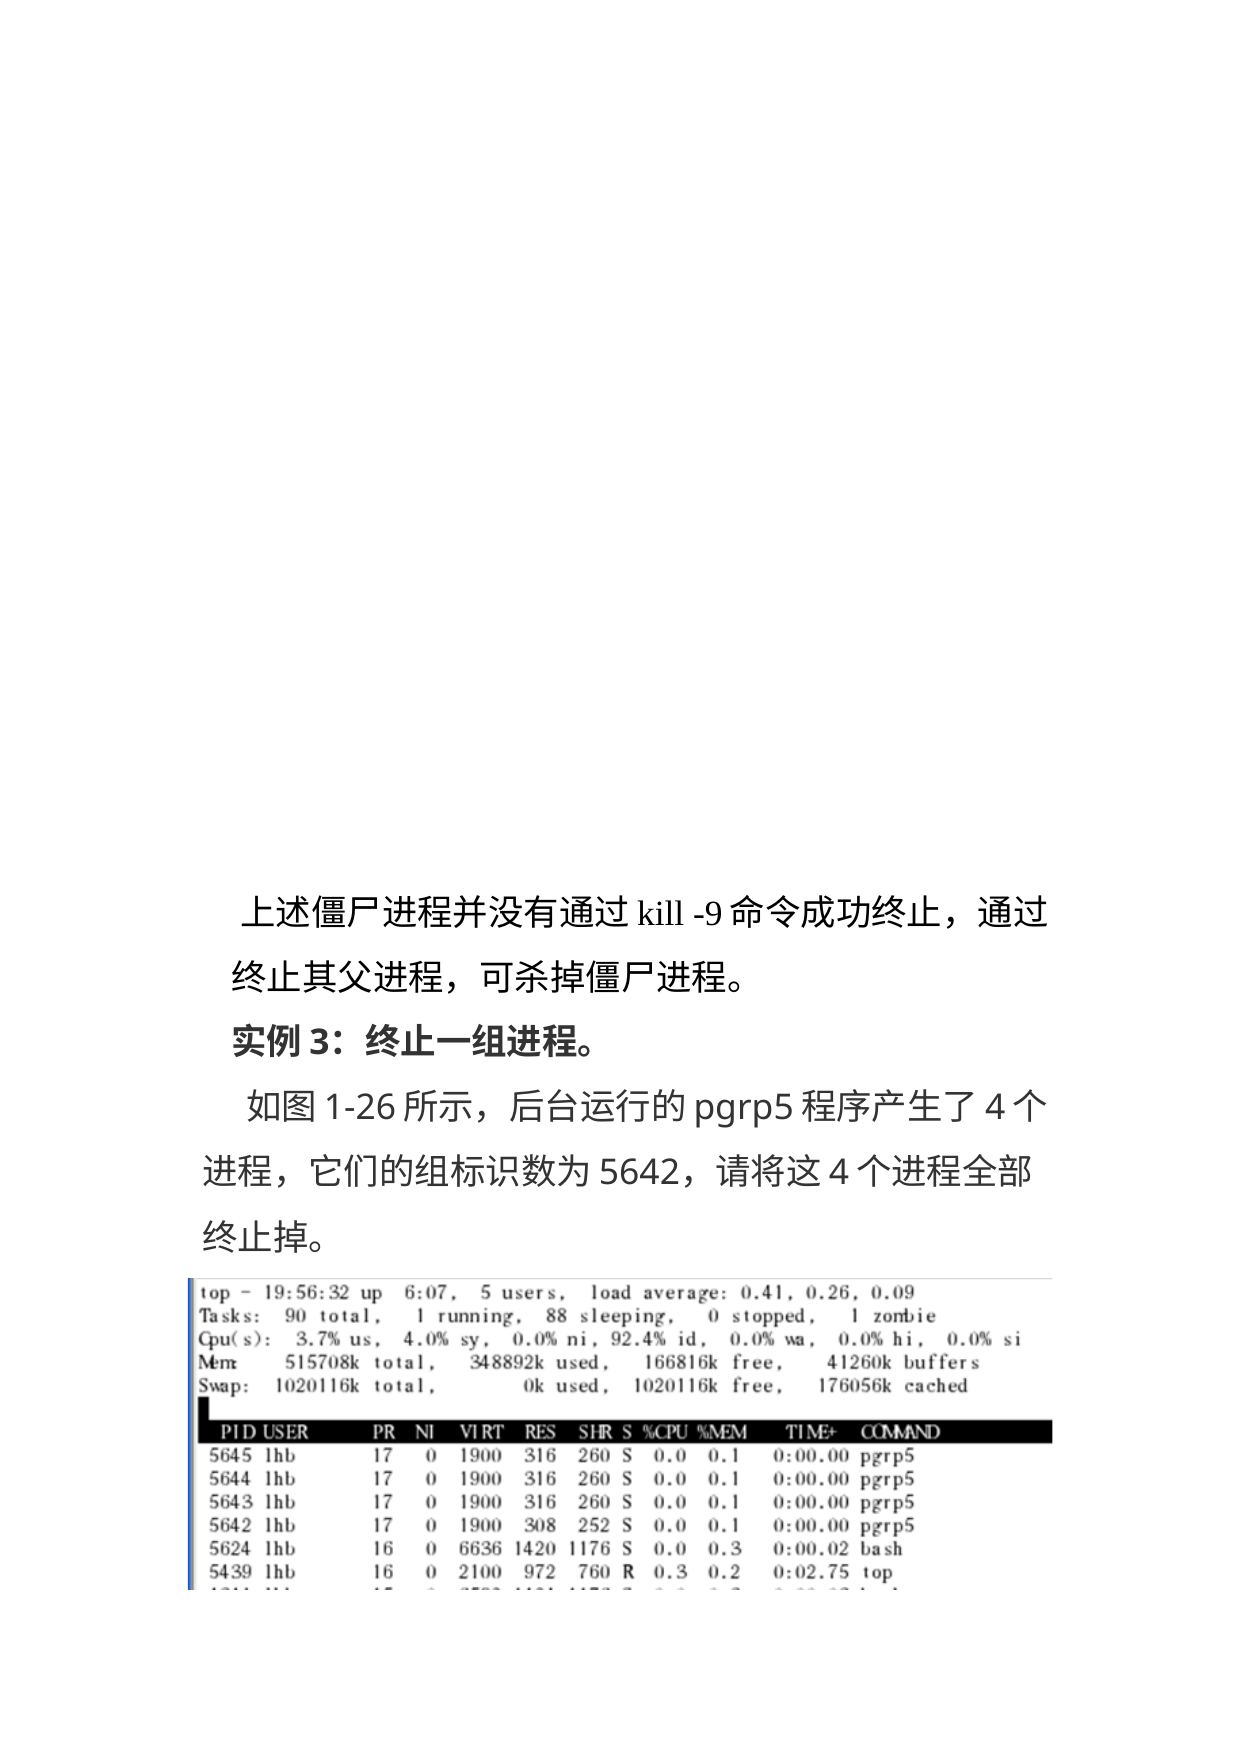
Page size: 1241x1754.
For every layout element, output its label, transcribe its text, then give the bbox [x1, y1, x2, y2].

text 实例3：终止一组进程。 [231, 1007, 1053, 1072]
picture [187, 1278, 1053, 1590]
text 上述僵尸进程并没有通过kill -9命令成功终止，通过终止其父进程，可杀掉僵尸进程。 [231, 877, 1053, 1007]
text 如图1-26所示，后台运行的pgrp5程序产生了4个进程，它们的组标识数为5642，请将这4个进程全部终止掉。 [202, 1072, 1053, 1267]
